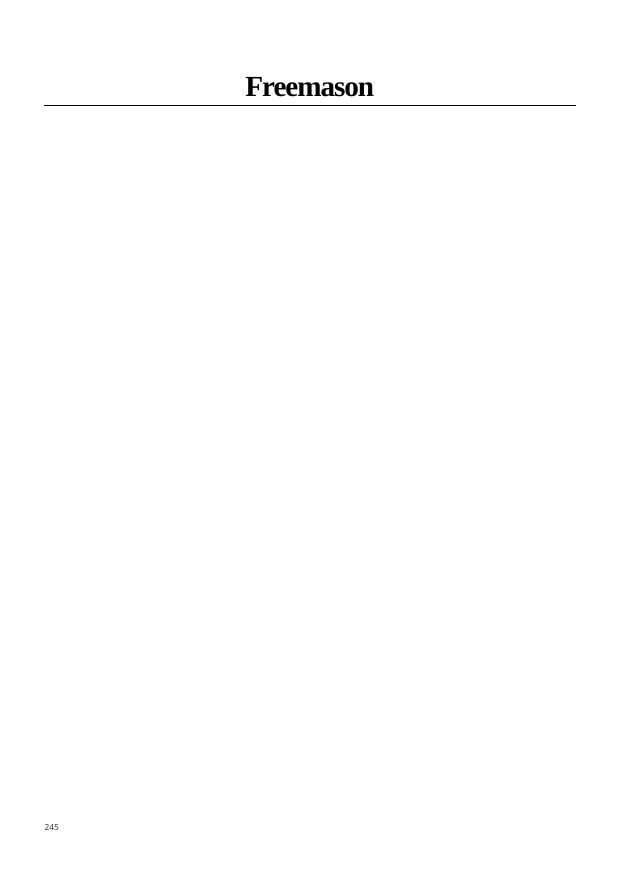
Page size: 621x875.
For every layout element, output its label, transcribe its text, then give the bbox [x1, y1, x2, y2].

subtitle Freemason [44, 69, 576, 105]
